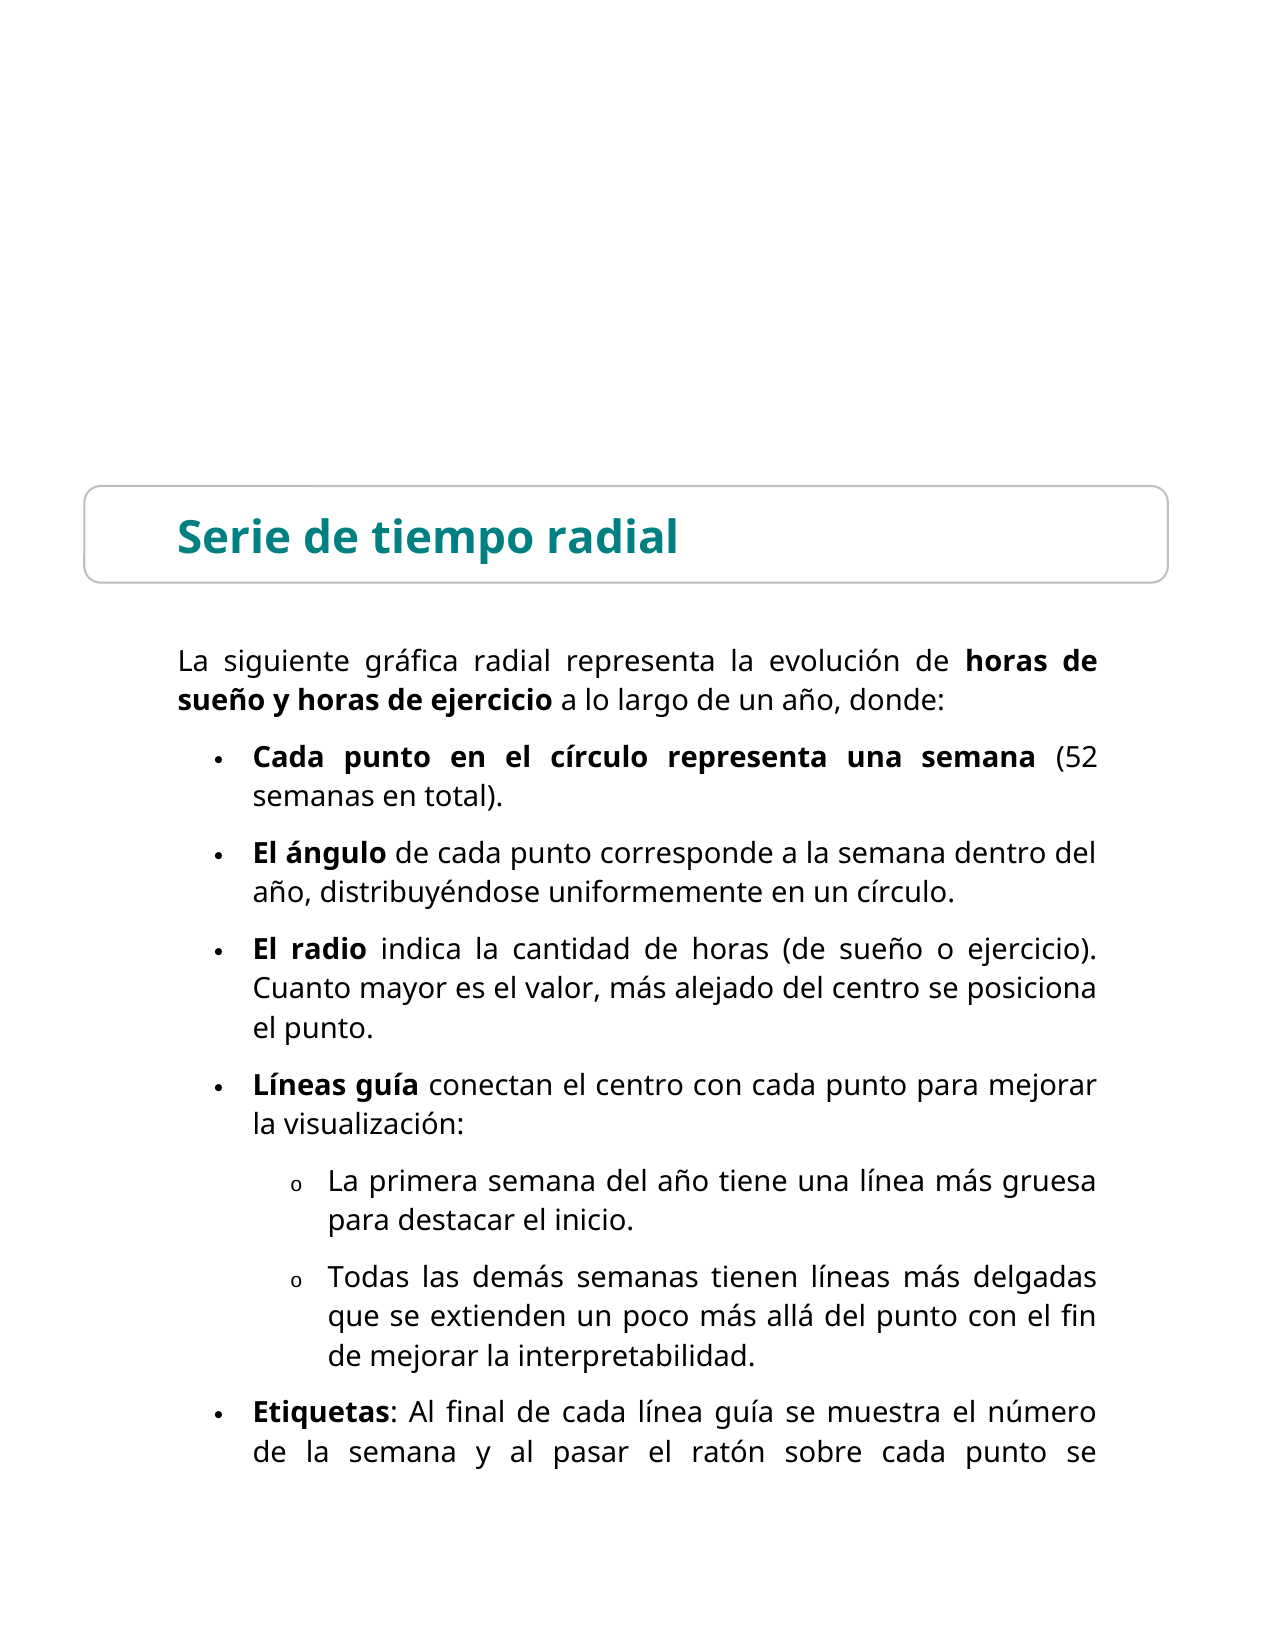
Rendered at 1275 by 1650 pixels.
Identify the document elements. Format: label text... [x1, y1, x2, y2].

subtitle Serie de tiempo radial [177, 504, 1098, 567]
list El ángulo de cada punto corresponde a la semana dentro del año, distribuyéndose uniformemente en un círculo. [215, 832, 1098, 911]
list Todas las demás semanas tienen líneas más delgadas que se extienden un poco más allá del punto con el fin de mejorar la interpretabilidad. [290, 1256, 1098, 1375]
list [215, 1392, 1098, 1471]
list El radio indica la cantidad de horas (de sueño o ejercicio). Cuanto mayor es el valor, más alejado del centro se posiciona el punto. [215, 928, 1098, 1047]
list Líneas guía conectan el centro con cada punto para mejorar la visualización: [215, 1064, 1098, 1143]
list La primera semana del año tiene una línea más gruesa para destacar el inicio. [290, 1160, 1098, 1239]
text La siguiente gráfica radial representa la evolución de horas de sueño y horas de ejercicio a lo largo de un año, donde: [177, 640, 1098, 719]
list Cada punto en el círculo representa una semana (52 semanas en total). [215, 736, 1098, 815]
